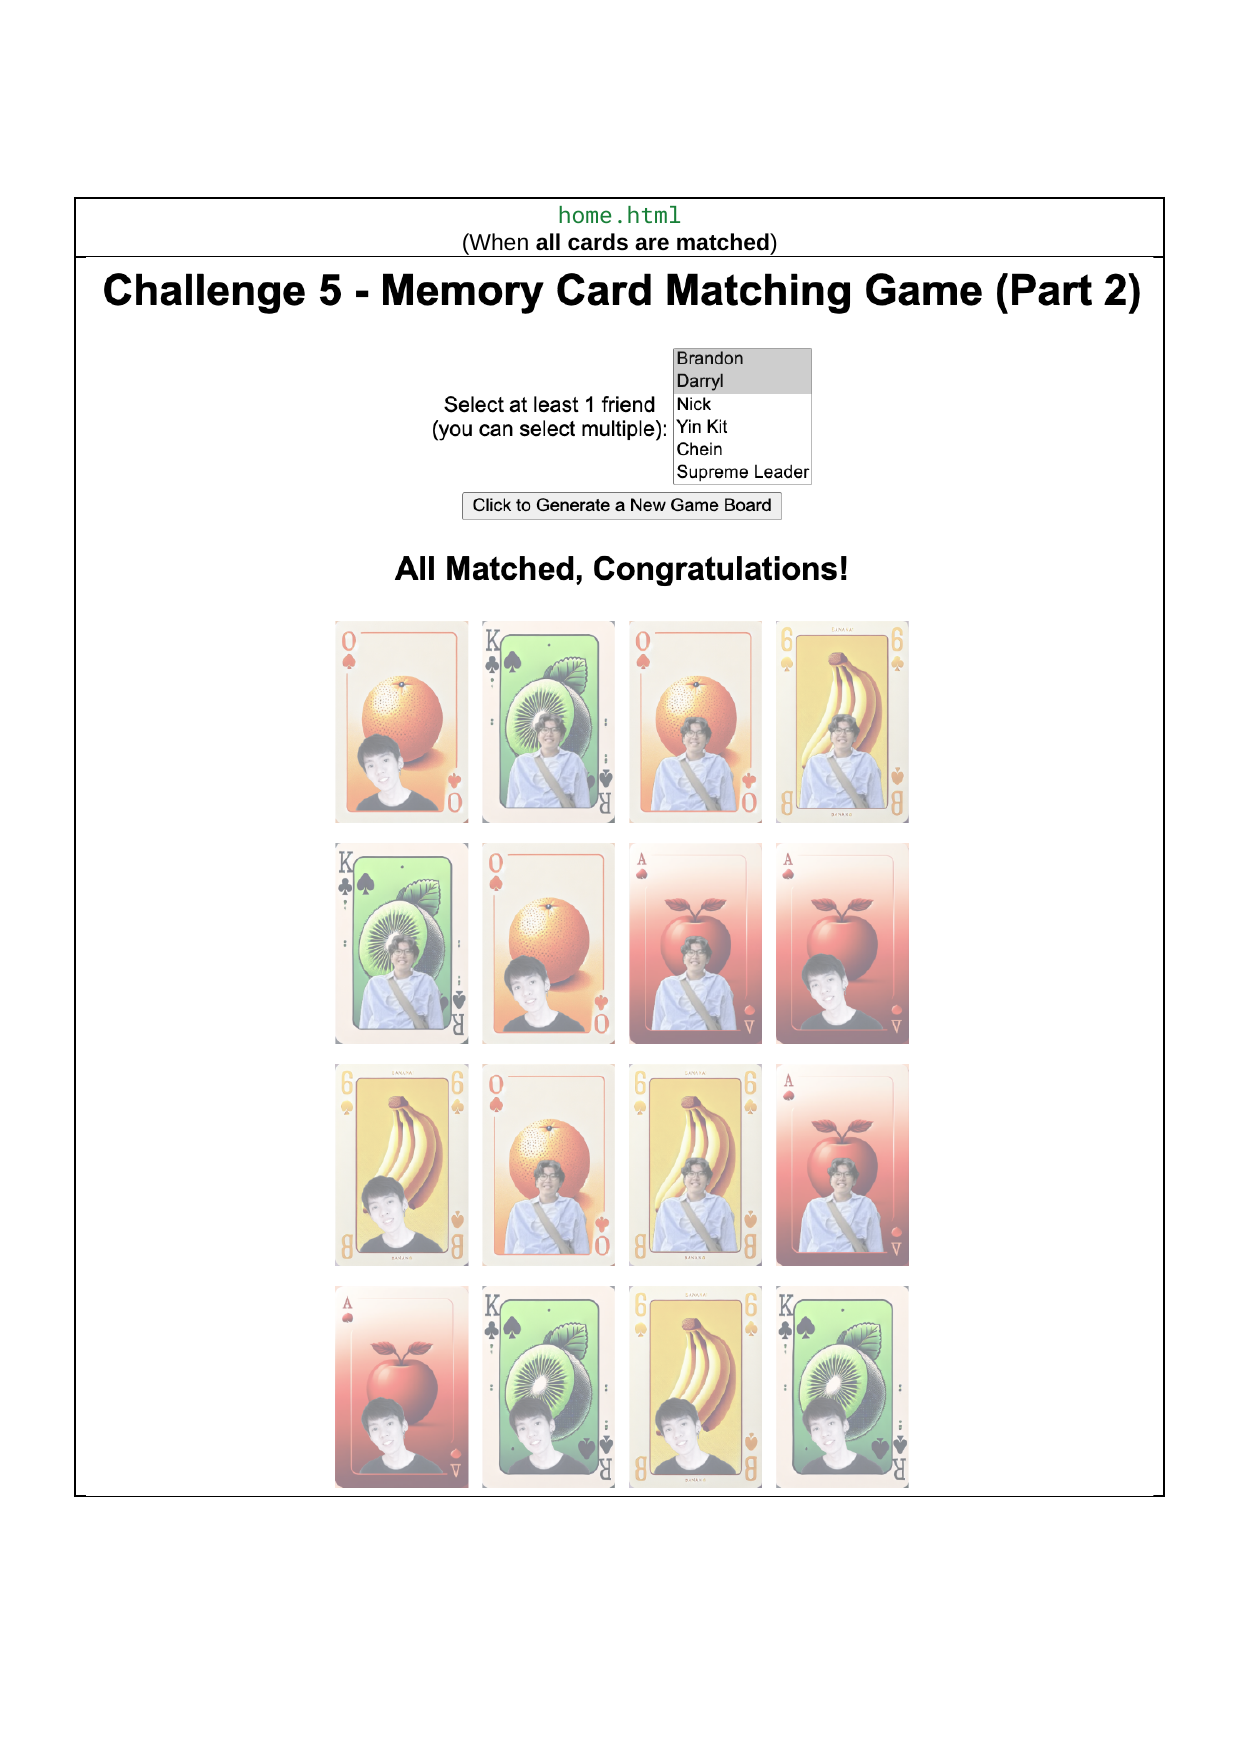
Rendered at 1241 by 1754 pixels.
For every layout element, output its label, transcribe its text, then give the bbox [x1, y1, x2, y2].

table_header home.html (When all cards are matched) [76, 199, 1163, 256]
table_cell [76, 258, 86, 1495]
table_cell [1154, 258, 1163, 1495]
picture [86, 257, 1154, 1496]
